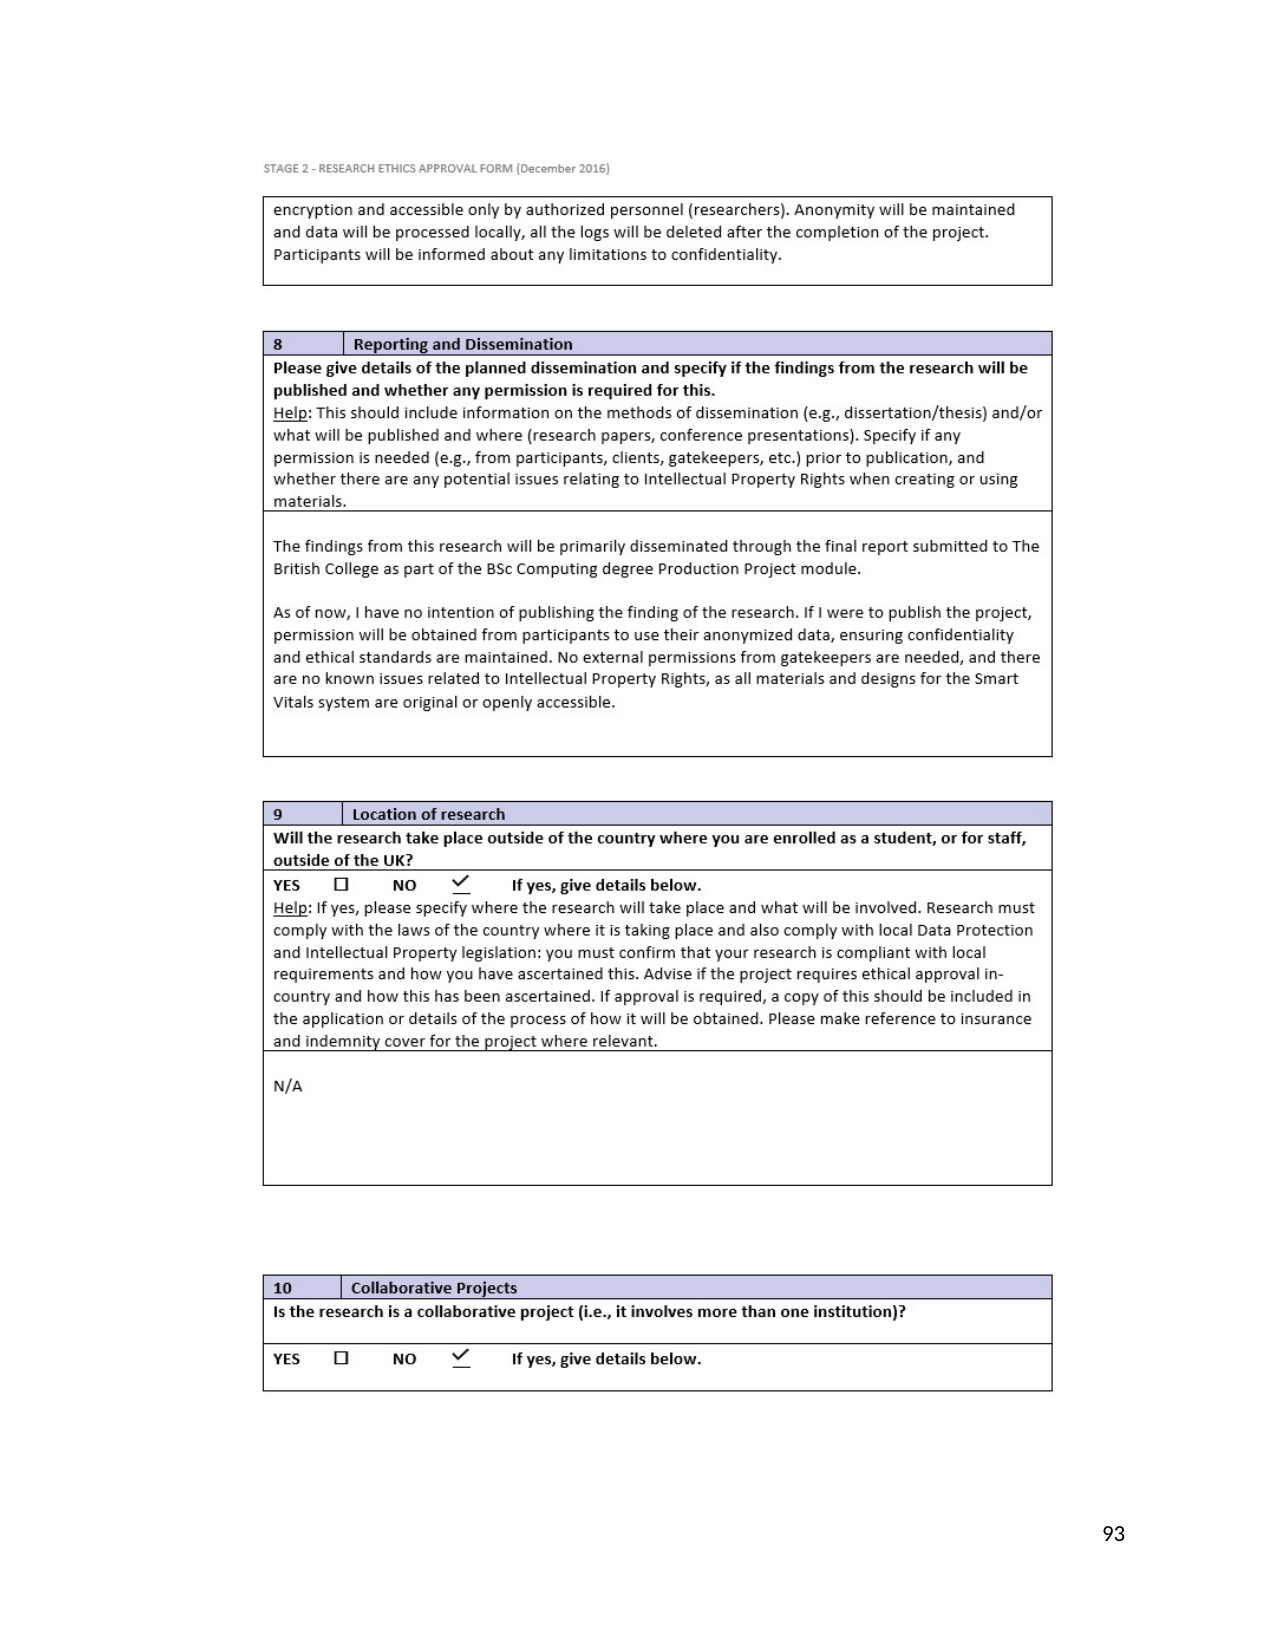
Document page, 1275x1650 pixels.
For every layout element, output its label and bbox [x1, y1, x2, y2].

picture [225, 150, 1125, 1414]
